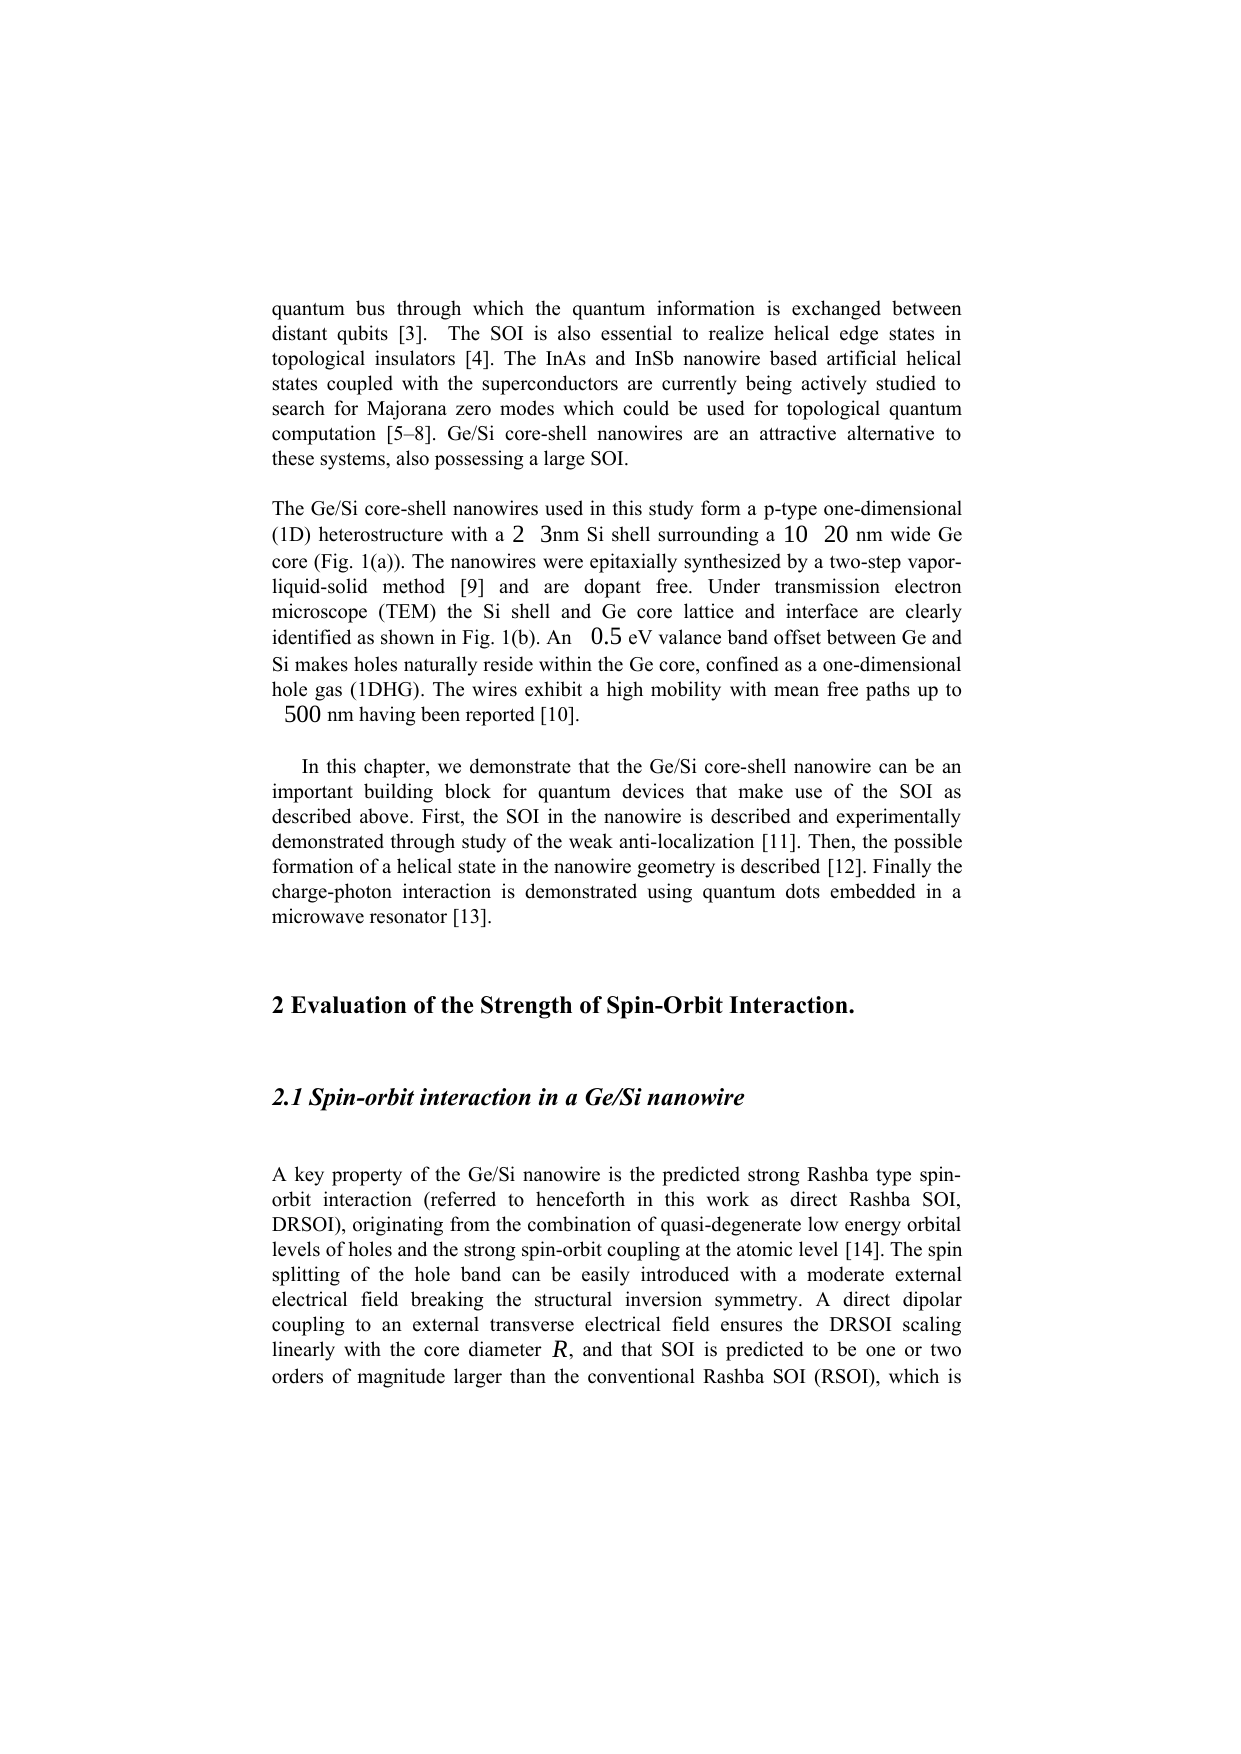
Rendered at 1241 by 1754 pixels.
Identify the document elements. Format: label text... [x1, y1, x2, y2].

subtitle 2 Evaluation of the Strength of Spin-Orbit Interaction. [272, 991, 963, 1019]
text The Ge/Si core-shell nanowires used in this study form a p-type one-dimensional (1D) heterostructure with a nm Si shell surrounding a nm wide Ge core (Fig. 1(a)). The nanowires were epitaxially synthesized by a two-step vapor-liquid-solid method [9] and are dopant free. Under transmission electron microscope (TEM) the Si shell and Ge core lattice and interface are clearly identified as shown in Fig. 1(b). An eV valance band offset between Ge and Si makes holes naturally reside within the Ge core, confined as a one-dimensional hole gas (1DHG). The wires exhibit a high mobility with mean free paths up to nm having been reported [10]. [272, 495, 963, 728]
subtitle 2.1 Spin-orbit interaction in a Ge/Si nanowire [272, 1082, 963, 1111]
text In this chapter, we demonstrate that the Ge/Si core-shell nanowire can be an important building block for quantum devices that make use of the SOI as described above. First, the SOI in the nanowire is described and experimentally demonstrated through study of the weak anti-localization [11]. Then, the possible formation of a helical state in the nanowire geometry is described [12]. Finally the charge-photon interaction is demonstrated using quantum dots embedded in a microwave resonator [13]. [272, 753, 963, 928]
